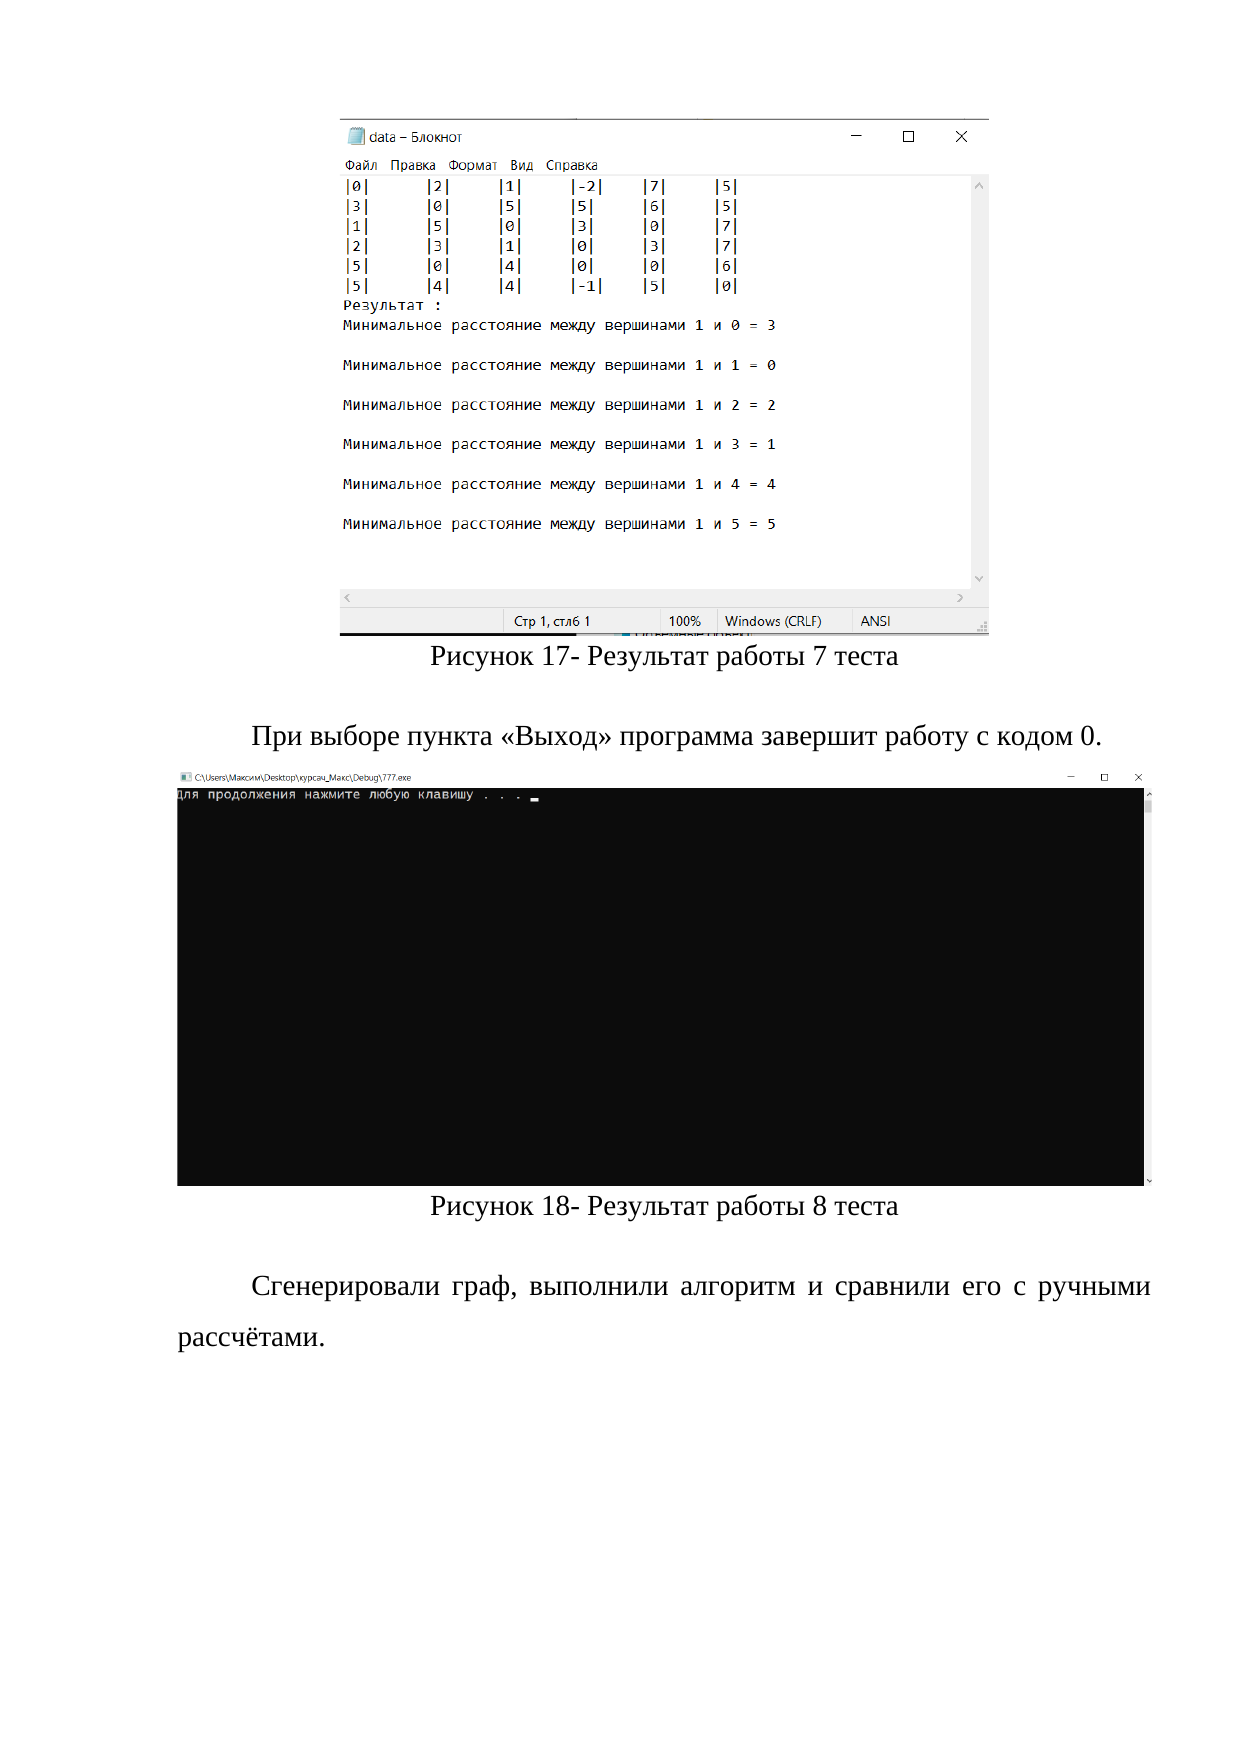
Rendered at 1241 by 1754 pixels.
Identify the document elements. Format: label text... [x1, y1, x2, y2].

picture [339, 118, 989, 636]
text Рисунок 17- Результат работы 7 теста [177, 638, 1152, 671]
text При выборе пункта «Выход» программа завершит работу с кодом 0. [177, 718, 1152, 752]
picture [177, 768, 1152, 1186]
text Сгенерировали граф, выполнили алгоритм и сравнили его с ручными рассчётами. [177, 1268, 1152, 1352]
text Рисунок 18- Результат работы 8 теста [177, 1188, 1152, 1222]
